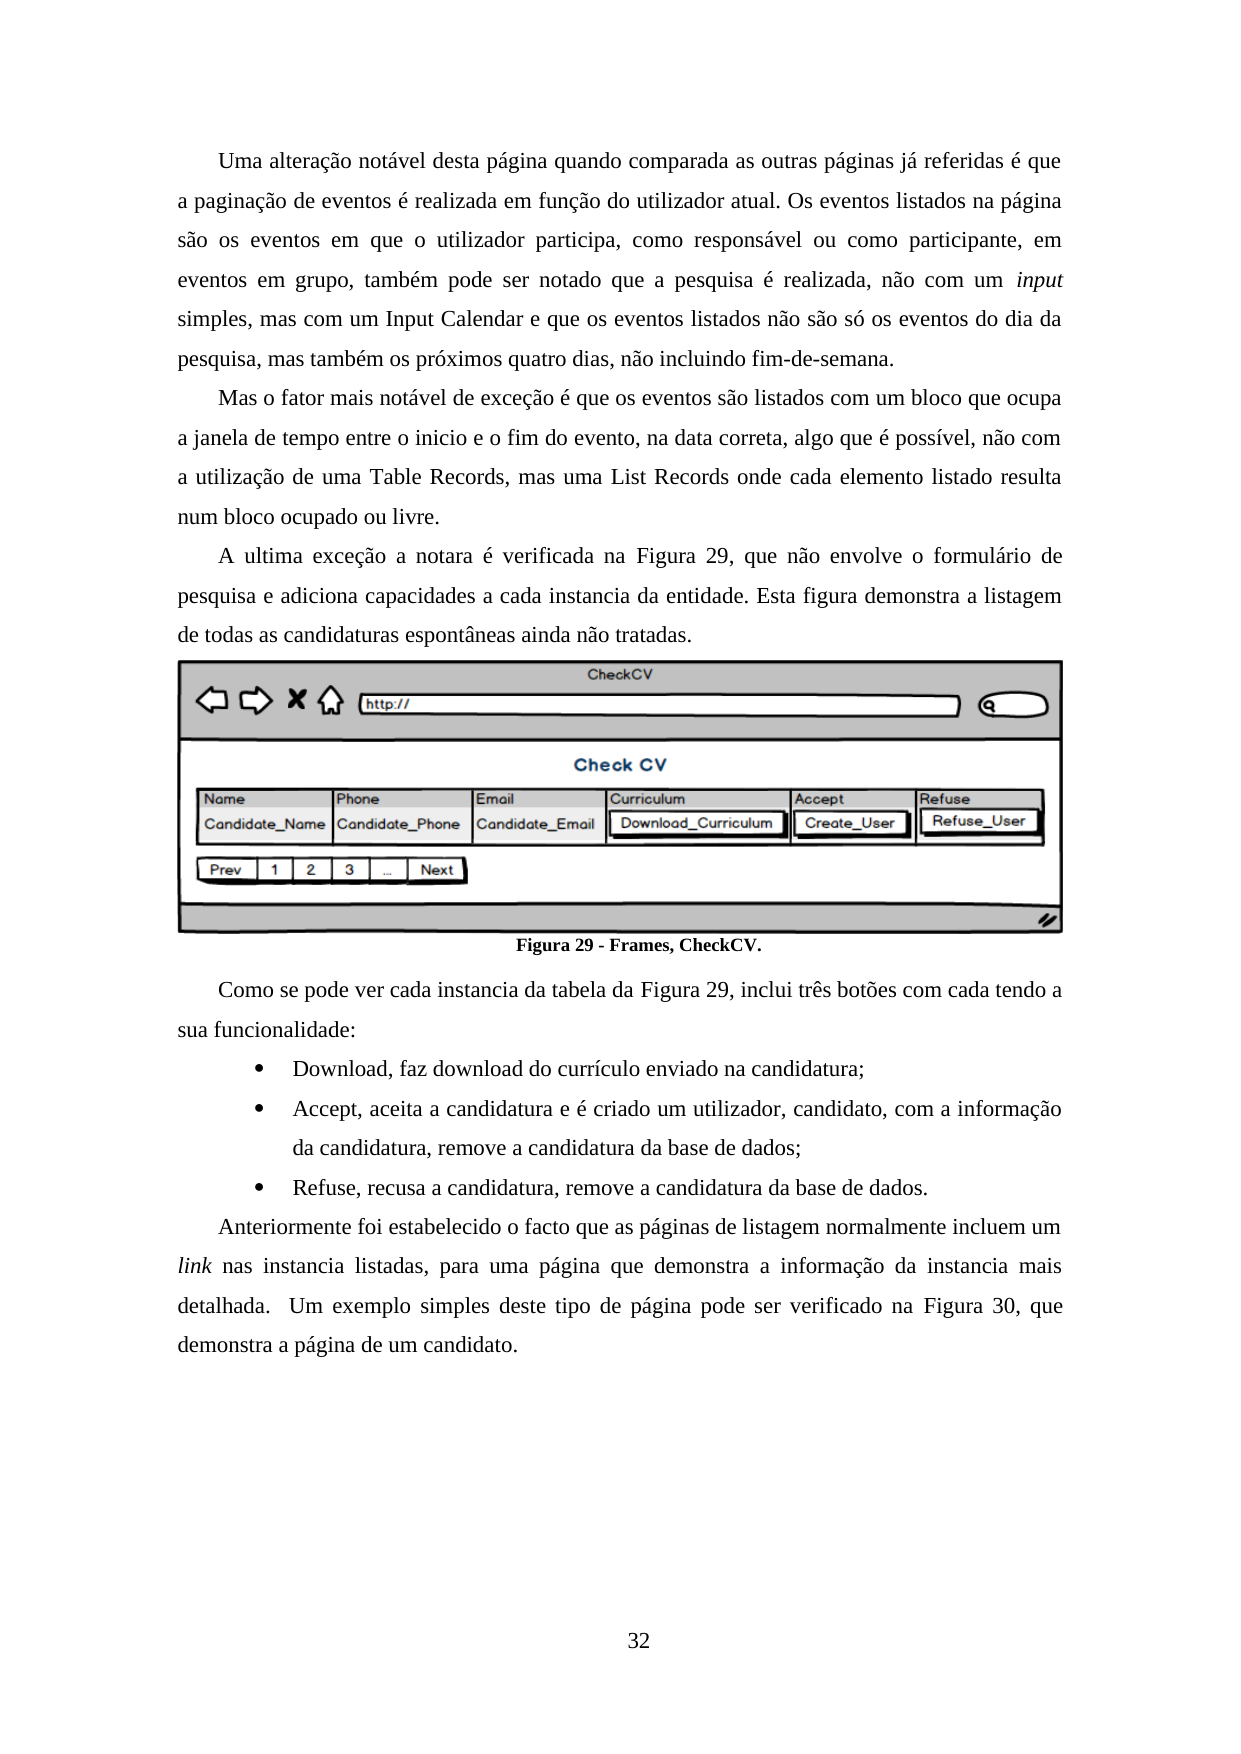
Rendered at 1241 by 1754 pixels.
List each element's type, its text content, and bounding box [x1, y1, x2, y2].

text A ultima exceção a notara é verificada na Figura 29, que não envolve o formulário de pesquisa e adiciona capacidades a cada instancia da entidade. Esta figura demonstra a listagem de todas as candidaturas espontâneas ainda não tratadas. [177, 542, 1063, 648]
list Accept, aceita a candidatura e é criado um utilizador, candidato, com a informação da candidatura, remove a candidatura da base de dados; [255, 1095, 1063, 1161]
text Como se pode ver cada instancia da tabela da Figura 29, inclui três botões com cada tendo a sua funcionalidade: [177, 976, 1063, 1042]
text Figura - Frames, CheckCV. [177, 934, 1063, 955]
picture [177, 660, 1063, 934]
text Anteriormente foi estabelecido o facto que as páginas de listagem normalmente incluem um link nas instancia listadas, para uma página que demonstra a informação da instancia mais detalhada. Um exemplo simples deste tipo de página pode ser verificado na Figura 30, que demonstra a página de um candidato. [177, 1213, 1063, 1358]
text Uma alteração notável desta página quando comparada as outras páginas já referidas é que a paginação de eventos é realizada em função do utilizador atual. Os eventos listados na página são os eventos em que o utilizador participa, como responsável ou como participante, em eventos em grupo, também pode ser notado que a pesquisa é realizada, não com um input simples, mas com um Input Calendar e que os eventos listados não são só os eventos do dia da pesquisa, mas também os próximos quatro dias, não incluindo fim-de-semana. [177, 148, 1063, 371]
text Mas o fator mais notável de exceção é que os eventos são listados com um bloco que ocupa a janela de tempo entre o inicio e o fim do evento, na data correta, algo que é possível, não com a utilização de uma Table Records, mas uma List Records onde cada elemento listado resulta num bloco ocupado ou livre. [177, 384, 1063, 529]
list Refuse, recusa a candidatura, remove a candidatura da base de dados. [255, 1174, 1063, 1200]
list Download, faz download do currículo enviado na candidatura; [255, 1055, 1063, 1082]
